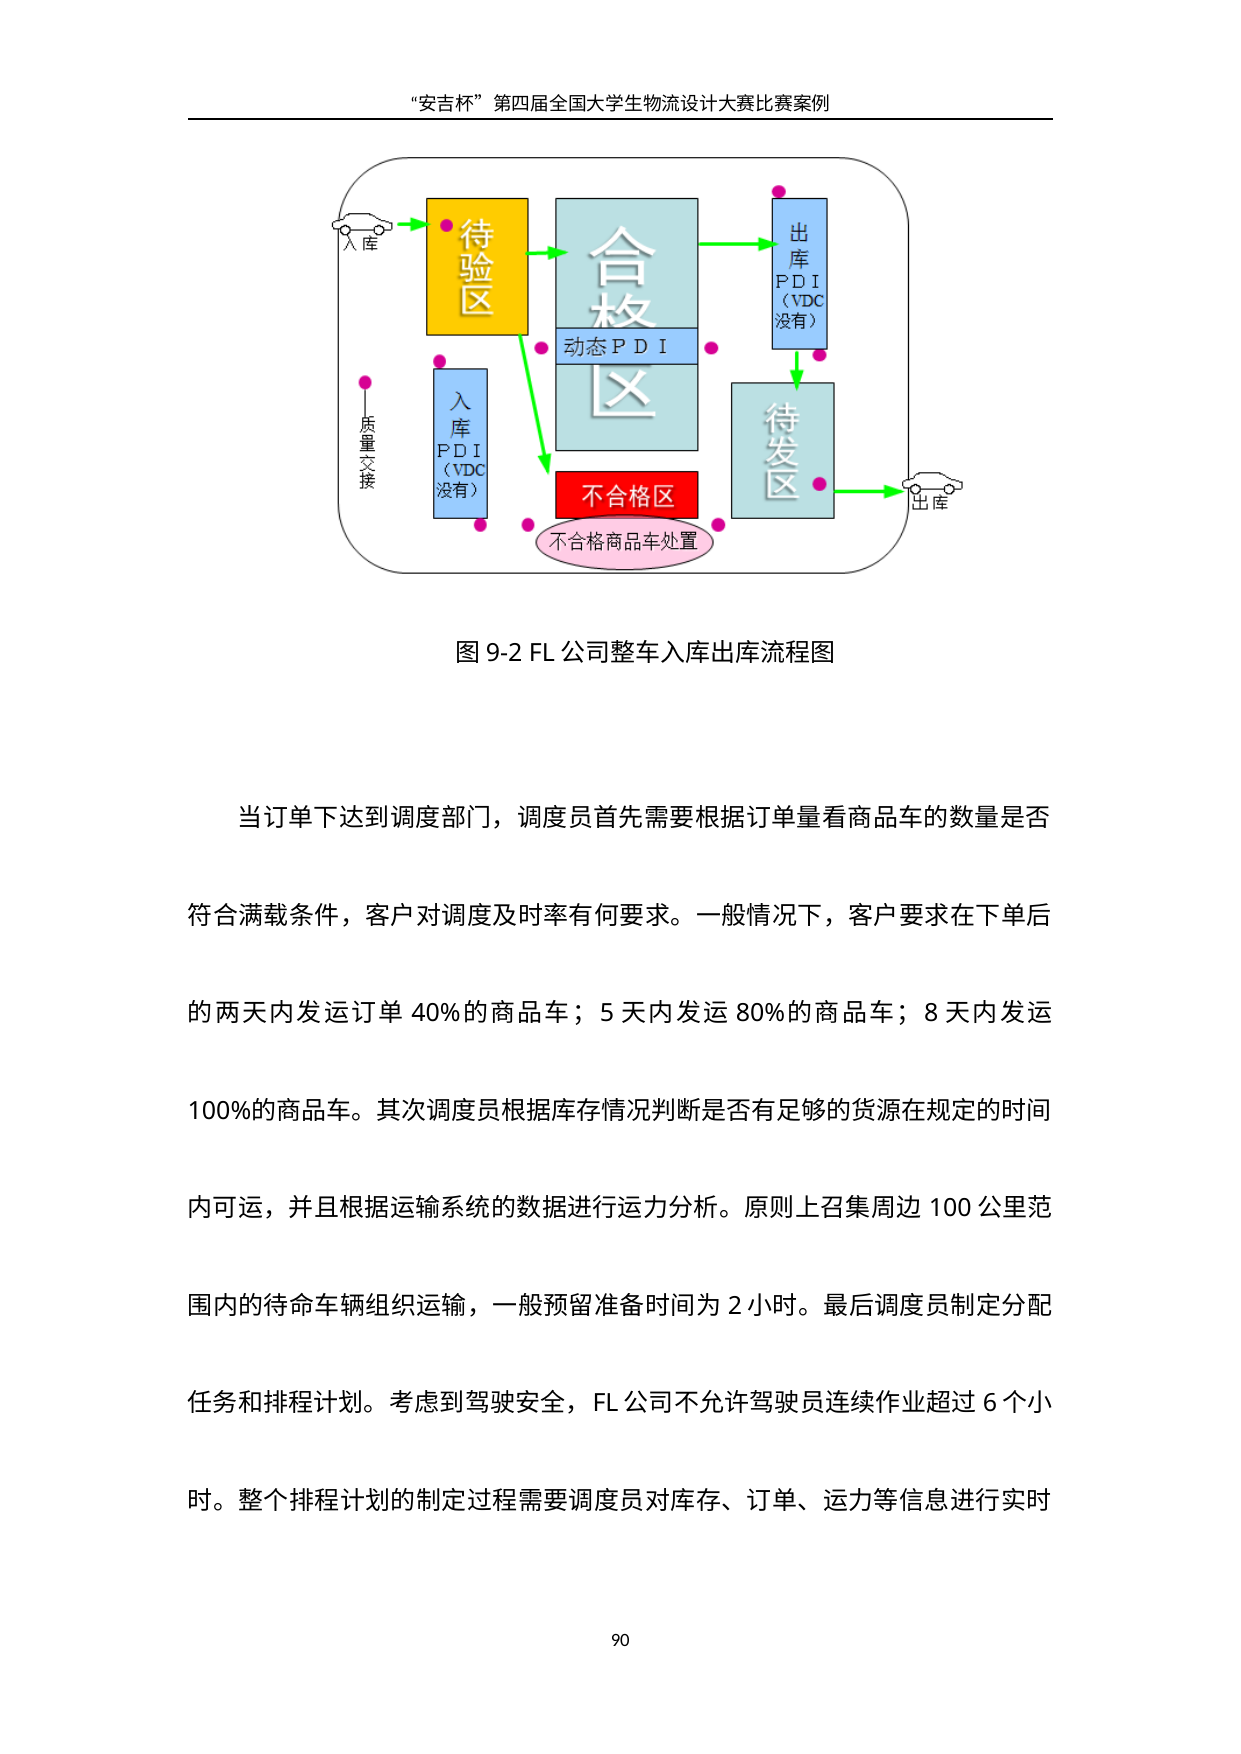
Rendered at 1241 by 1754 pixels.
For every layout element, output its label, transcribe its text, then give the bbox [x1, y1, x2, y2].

picture [325, 150, 965, 582]
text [187, 783, 1053, 1531]
text 图9-2 FL公司整车入库出库流程图 [187, 618, 1053, 683]
